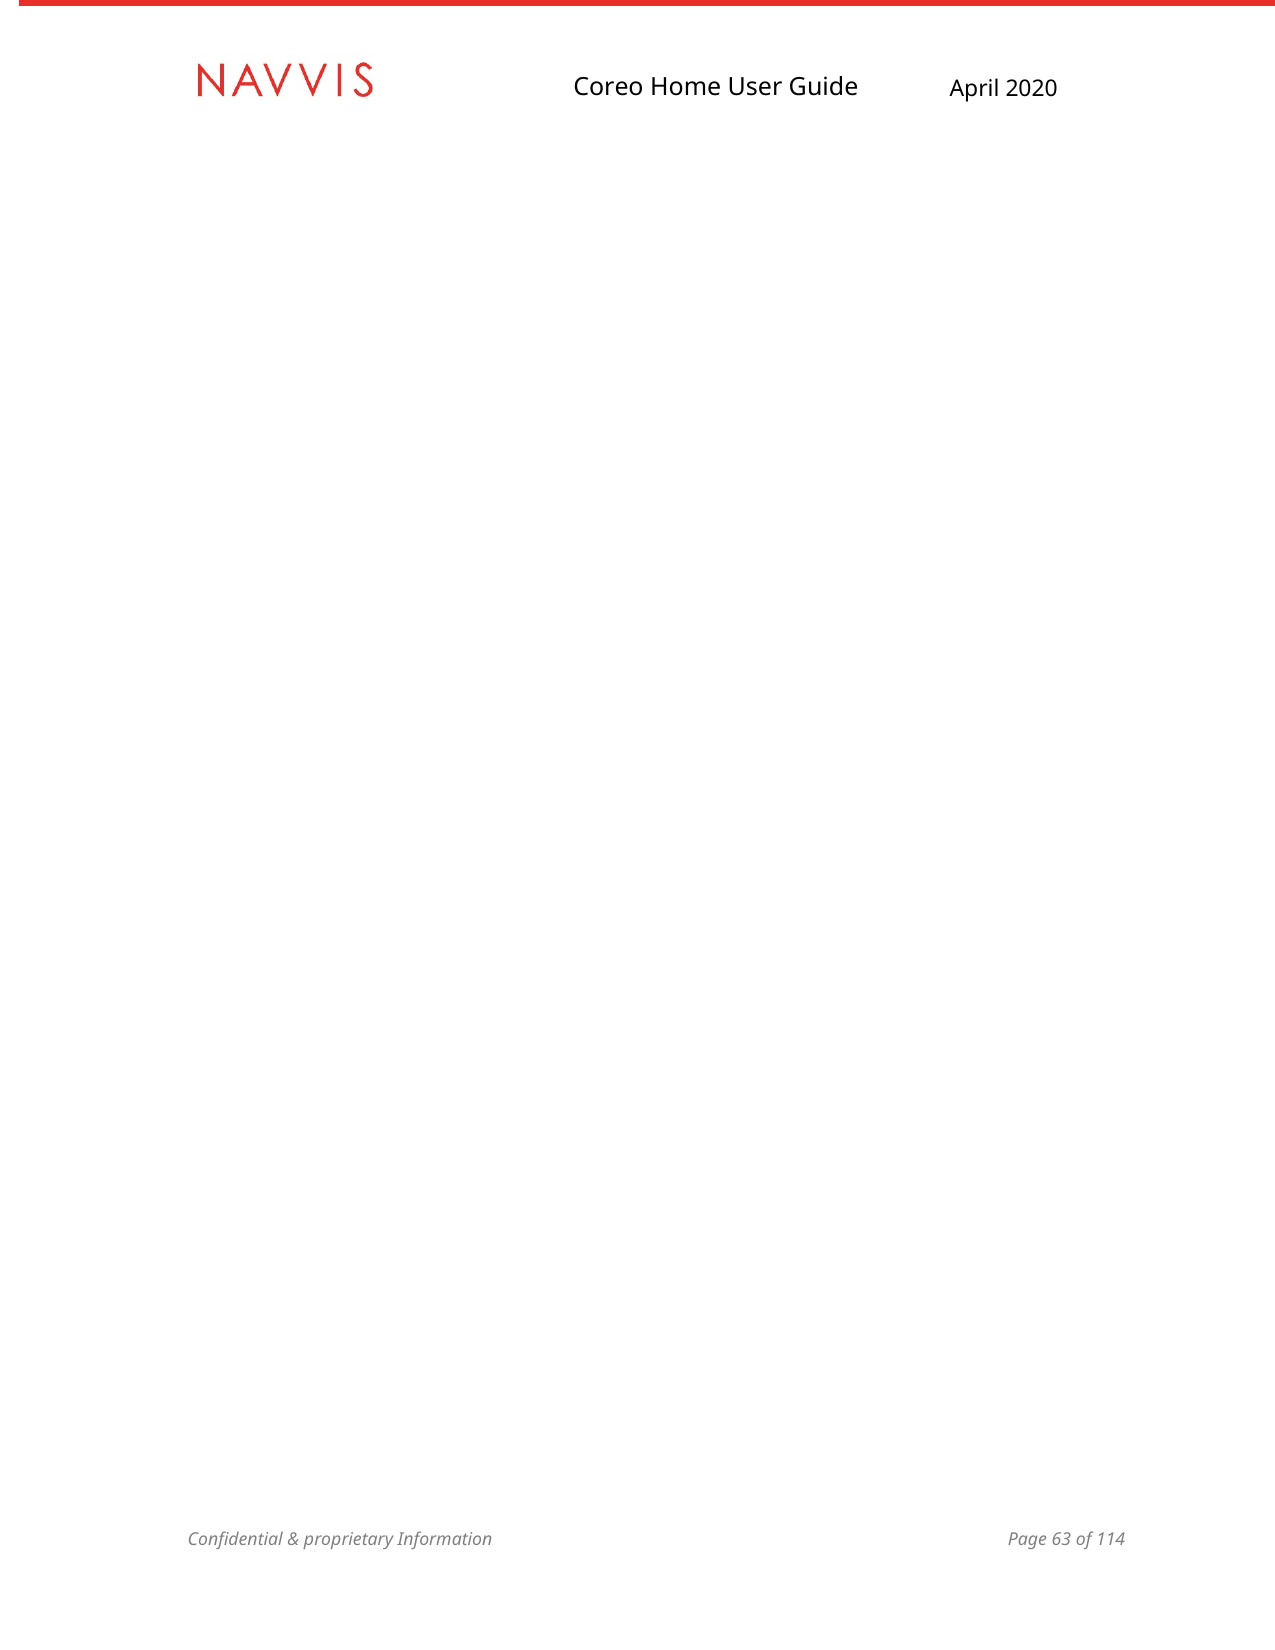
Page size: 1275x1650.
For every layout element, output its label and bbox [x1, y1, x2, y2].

picture [187, 55, 383, 104]
